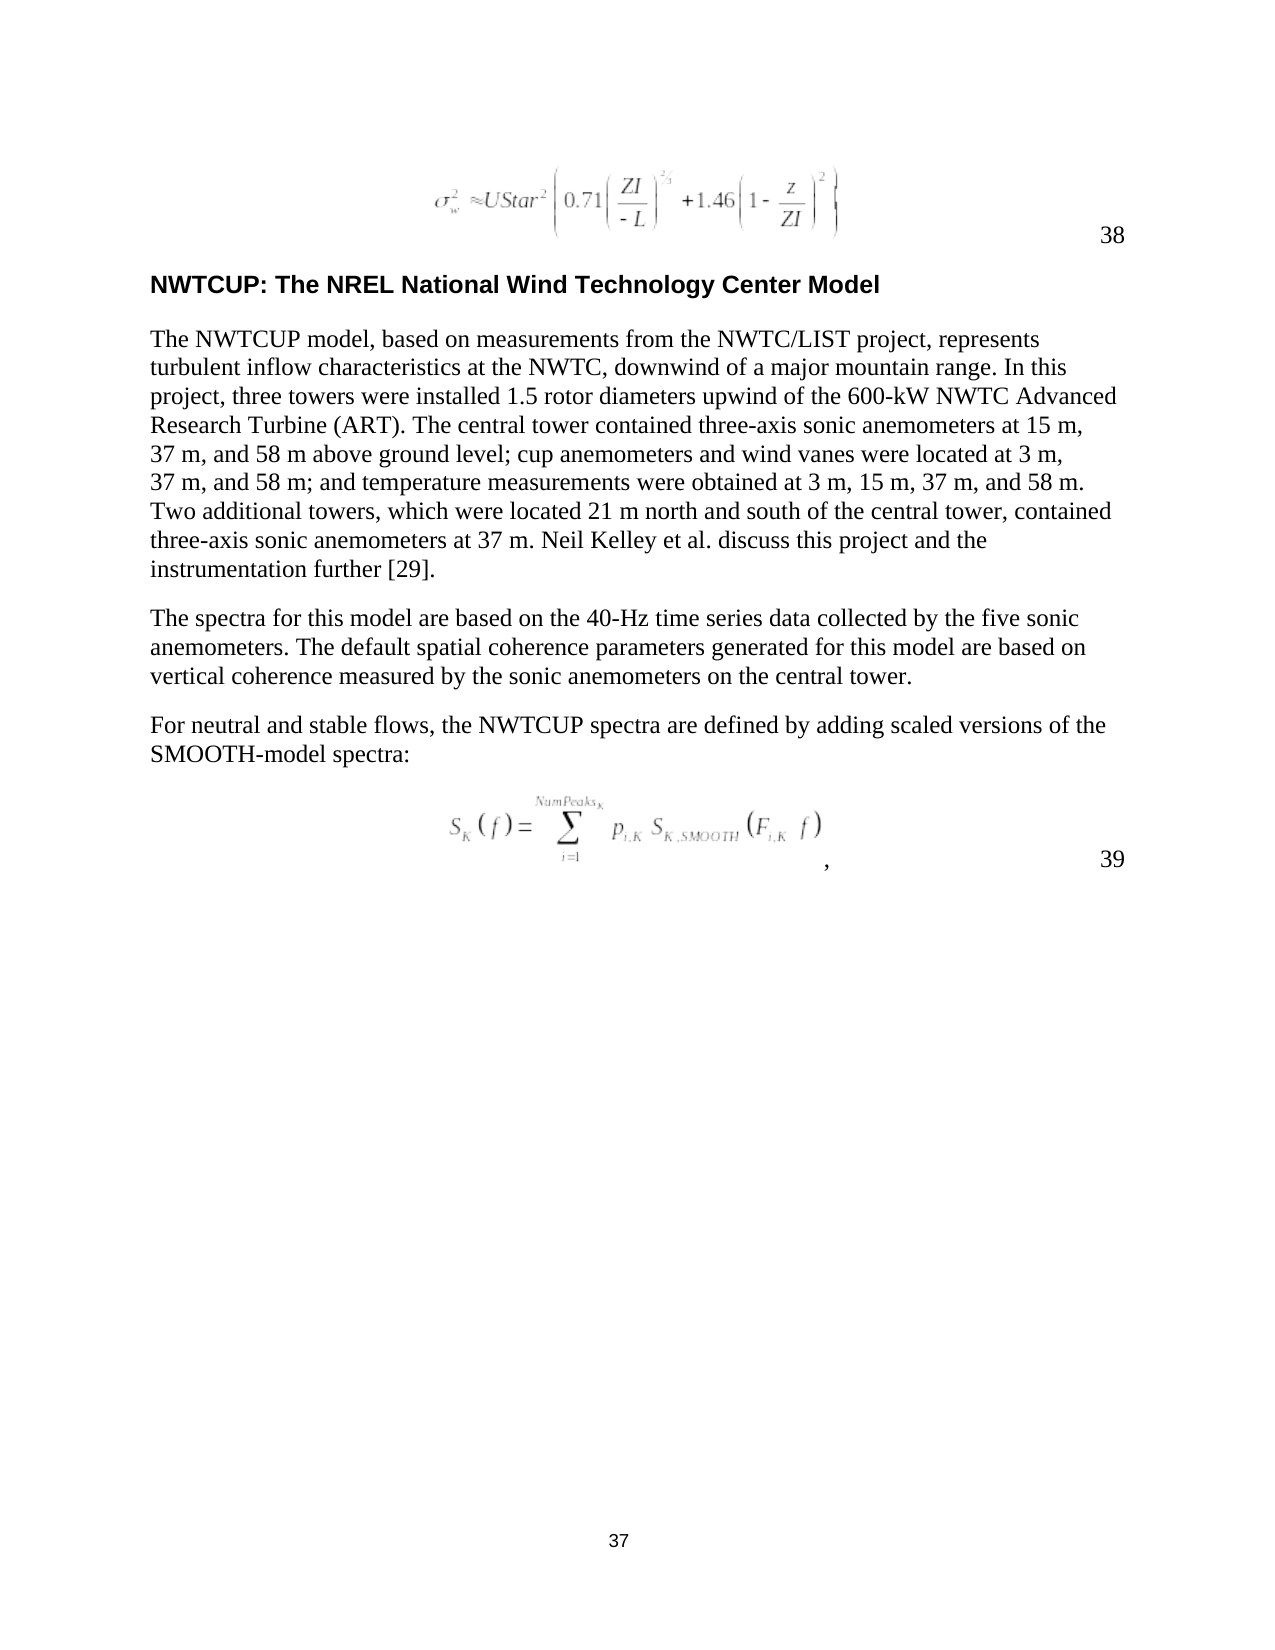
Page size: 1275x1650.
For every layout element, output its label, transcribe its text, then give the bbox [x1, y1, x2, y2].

text The spectra for this model are based on the 40-Hz time series data collected by the five sonic anemometers. The default spatial coherence parameters generated for this model are based on vertical coherence measured by the sonic anemometers on the central tower. [150, 603, 1125, 689]
text , (39) [150, 789, 1125, 872]
text For neutral and stable flows, the NWTCUP spectra are defined by adding scaled versions of the SMOOTH-model spectra: [150, 710, 1125, 768]
text NWTCUP: The NREL National Wind Technology Center Model [150, 270, 1125, 298]
text (38) [150, 162, 1125, 249]
